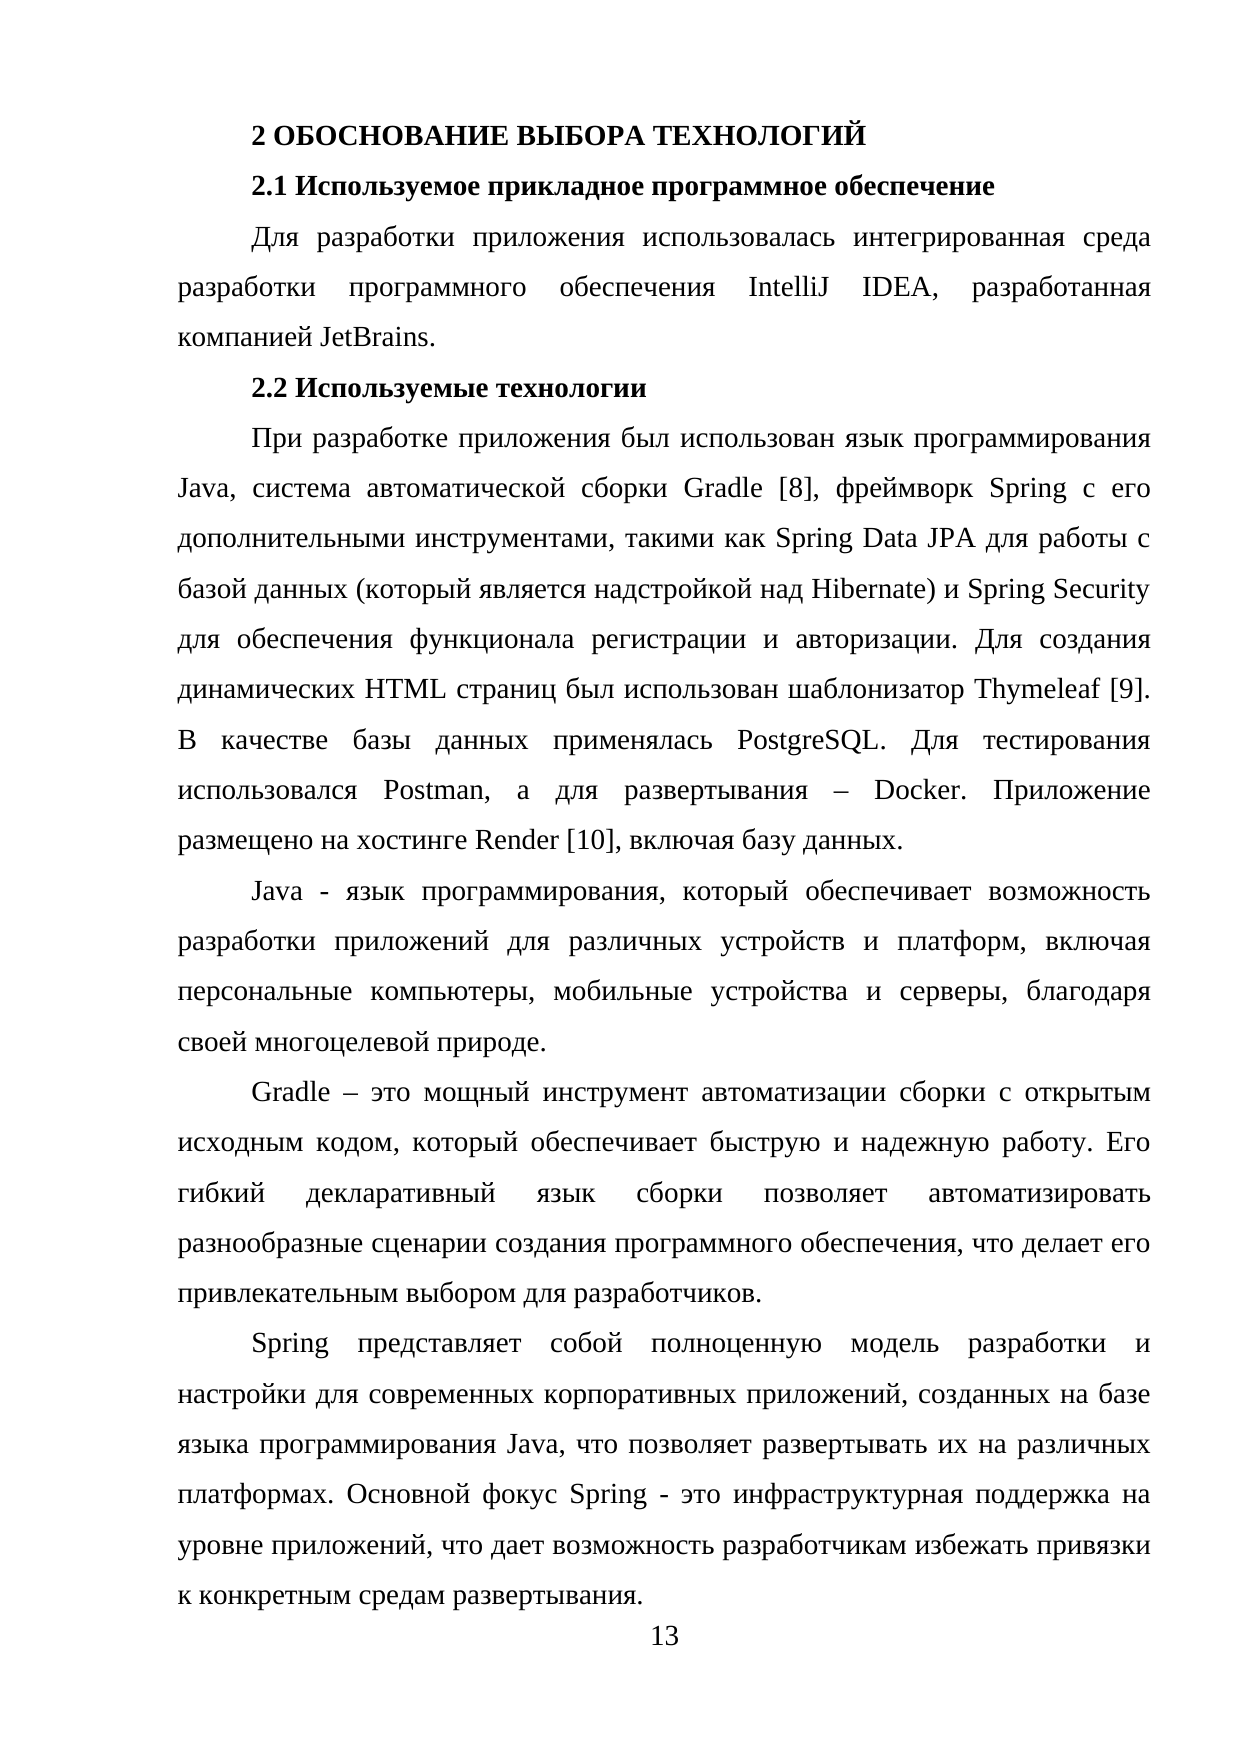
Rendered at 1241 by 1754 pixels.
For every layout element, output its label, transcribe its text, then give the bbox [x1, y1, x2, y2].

text 2.1 Используемое прикладное программное обеспечение [177, 168, 1152, 202]
text Для разработки приложения использовалась интегрированная среда разработки программного обеспечения IntelliJ IDEA, разработанная компанией JetBrains. [177, 219, 1152, 353]
text 2.2 Используемые технологии [177, 370, 1152, 403]
text При разработке приложения был использован язык программирования Java, система автоматической сборки Gradle [8], фреймворк Spring с его дополнительными инструментами, такими как Spring Data JPA для работы с базой данных (который является надстройкой над Hibernate) и Spring Security для обеспечения функционала регистрации и авторизации. Для создания динамических HTML страниц был использован шаблонизатор Thymeleaf [9]. В качестве базы данных применялась PostgreSQL. Для тестирования использовался Postman, а для развертывания – Docker. Приложение размещено на хостинге Render [10], включая базу данных. [177, 420, 1152, 856]
text Spring представляет собой полноценную модель разработки и настройки для современных корпоративных приложений, созданных на базе языка программирования Java, что позволяет развертывать их на различных платформах. Основной фокус Spring - это инфраструктурная поддержка на уровне приложений, что дает возможность разработчикам избежать привязки к конкретным средам развертывания. [177, 1326, 1152, 1611]
text Java - язык программирования, который обеспечивает возможность разработки приложений для различных устройств и платформ, включая персональные компьютеры, мобильные устройства и серверы, благодаря своей многоцелевой природе. [177, 873, 1152, 1057]
text Gradle – это мощный инструмент автоматизации сборки с открытым исходным кодом, который обеспечивает быструю и надежную работу. Его гибкий декларативный язык сборки позволяет автоматизировать разнообразные сценарии создания программного обеспечения, что делает его привлекательным выбором для разработчиков. [177, 1074, 1152, 1309]
text 2 ОБОСНОВАНИЕ ВЫБОРА ТЕХНОЛОГИЙ [177, 118, 1152, 152]
